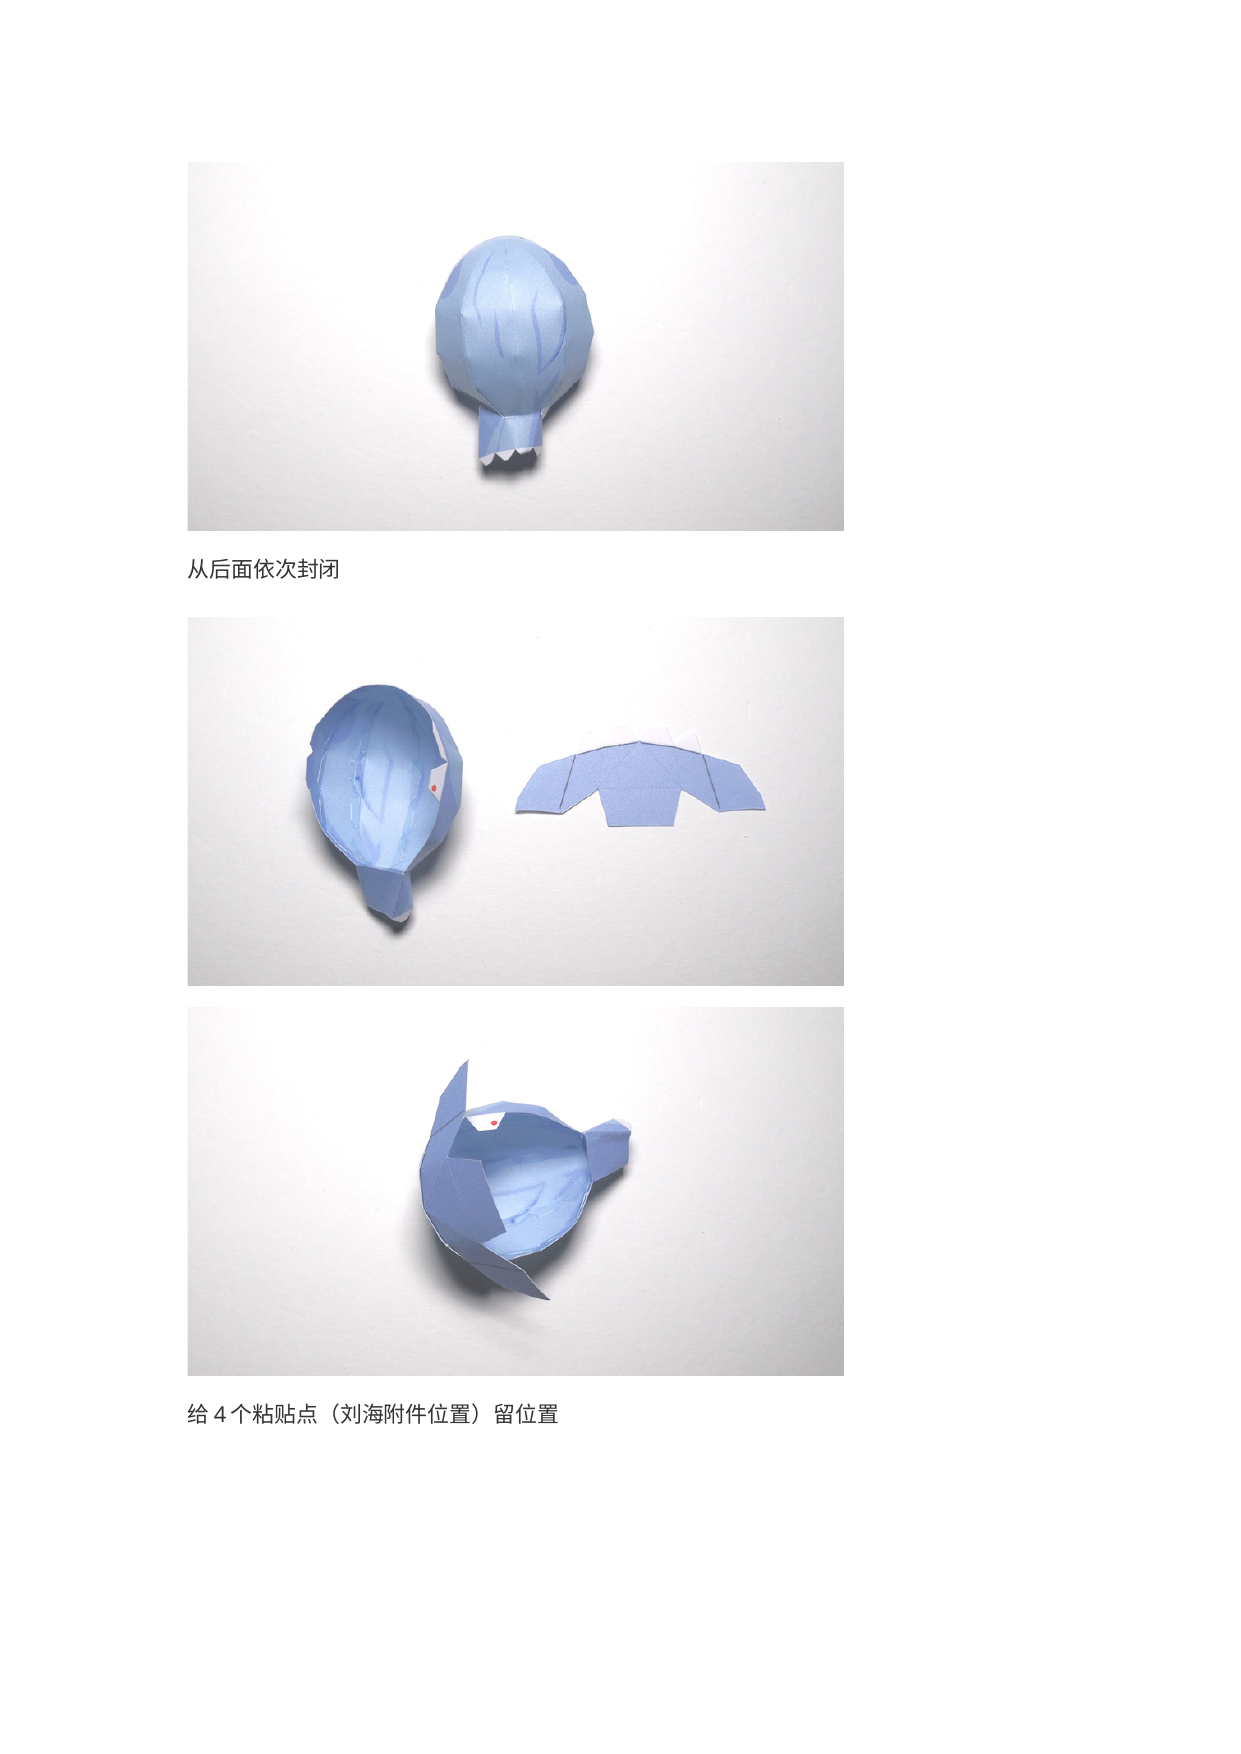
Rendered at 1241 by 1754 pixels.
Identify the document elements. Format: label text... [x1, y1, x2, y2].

picture [187, 1007, 844, 1376]
text 给4个粘贴点（刘海附件位置）留位置 [187, 1397, 1053, 1429]
picture [187, 617, 844, 986]
text 从后面依次封闭 [187, 552, 1053, 584]
picture [187, 162, 844, 531]
